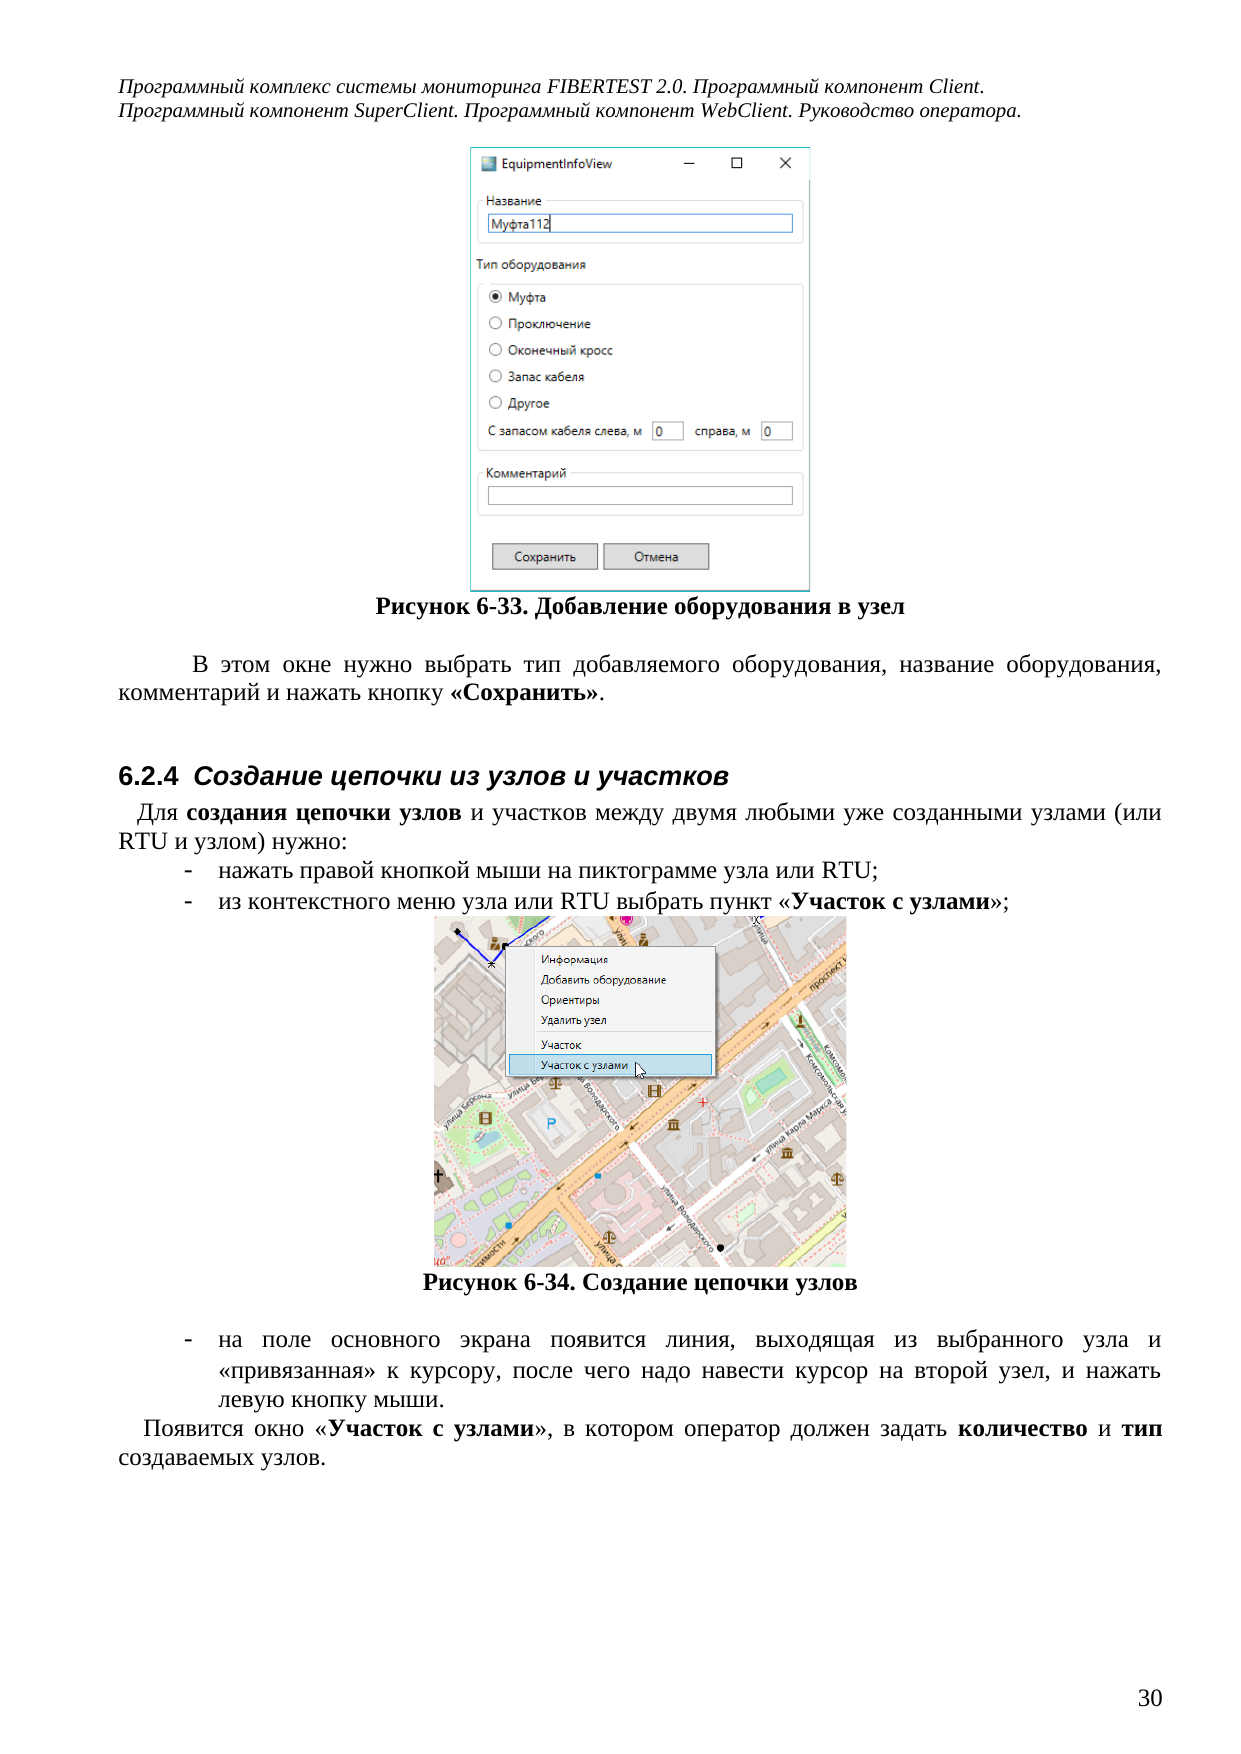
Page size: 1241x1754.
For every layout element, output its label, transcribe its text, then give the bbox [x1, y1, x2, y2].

list на поле основного экрана появится линия, выходящая из выбранного узла и «привязанная» к курсору, после чего надо навести курсор на второй узел, и нажать левую кнопку мыши. [181, 1324, 1162, 1413]
text Появится окно «Участок с узлами», в котором оператор должен задать количество и тип создаваемых узлов. [118, 1413, 1162, 1470]
list нажать правой кнопкой мыши на пиктограмме узла или RTU; [181, 855, 1162, 886]
list из контекстного меню узла или RTU выбрать пункт «Участок с узлами»; [181, 886, 1162, 917]
text В этом окне нужно выбрать тип добавляемого оборудования, название оборудования, комментарий и нажать кнопку «Сохранить». [118, 649, 1162, 706]
subtitle Создание цепочки из узлов и участков [118, 760, 1162, 791]
picture [470, 147, 811, 592]
text Для создания цепочки узлов и участков между двумя любыми уже созданными узлами (или RTU и узлом) нужно: [118, 797, 1162, 855]
picture [434, 916, 847, 1267]
